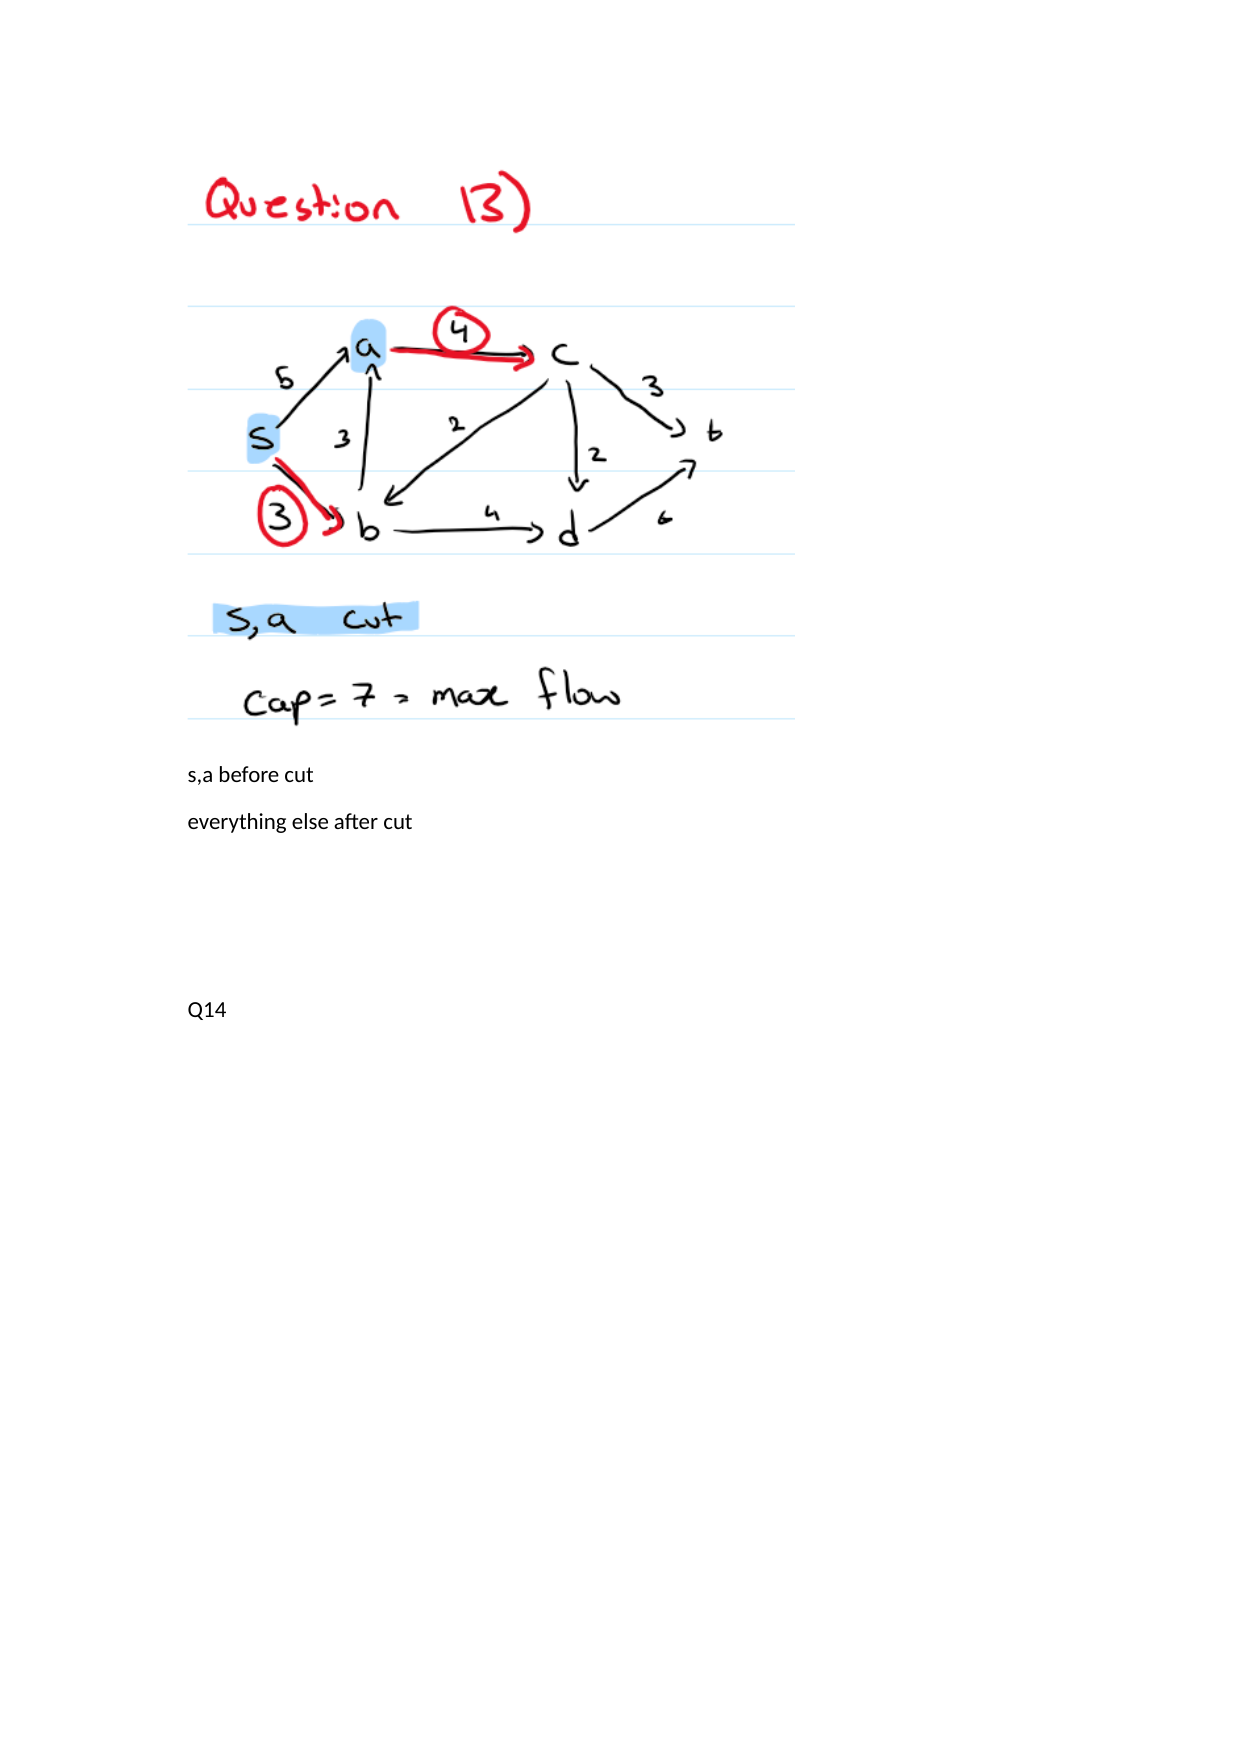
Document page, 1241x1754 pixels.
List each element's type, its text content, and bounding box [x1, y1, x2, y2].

text Q14 [187, 995, 1053, 1023]
picture [187, 150, 795, 742]
text everything else after cut [187, 807, 1053, 835]
text s,a before cut [187, 760, 1053, 788]
